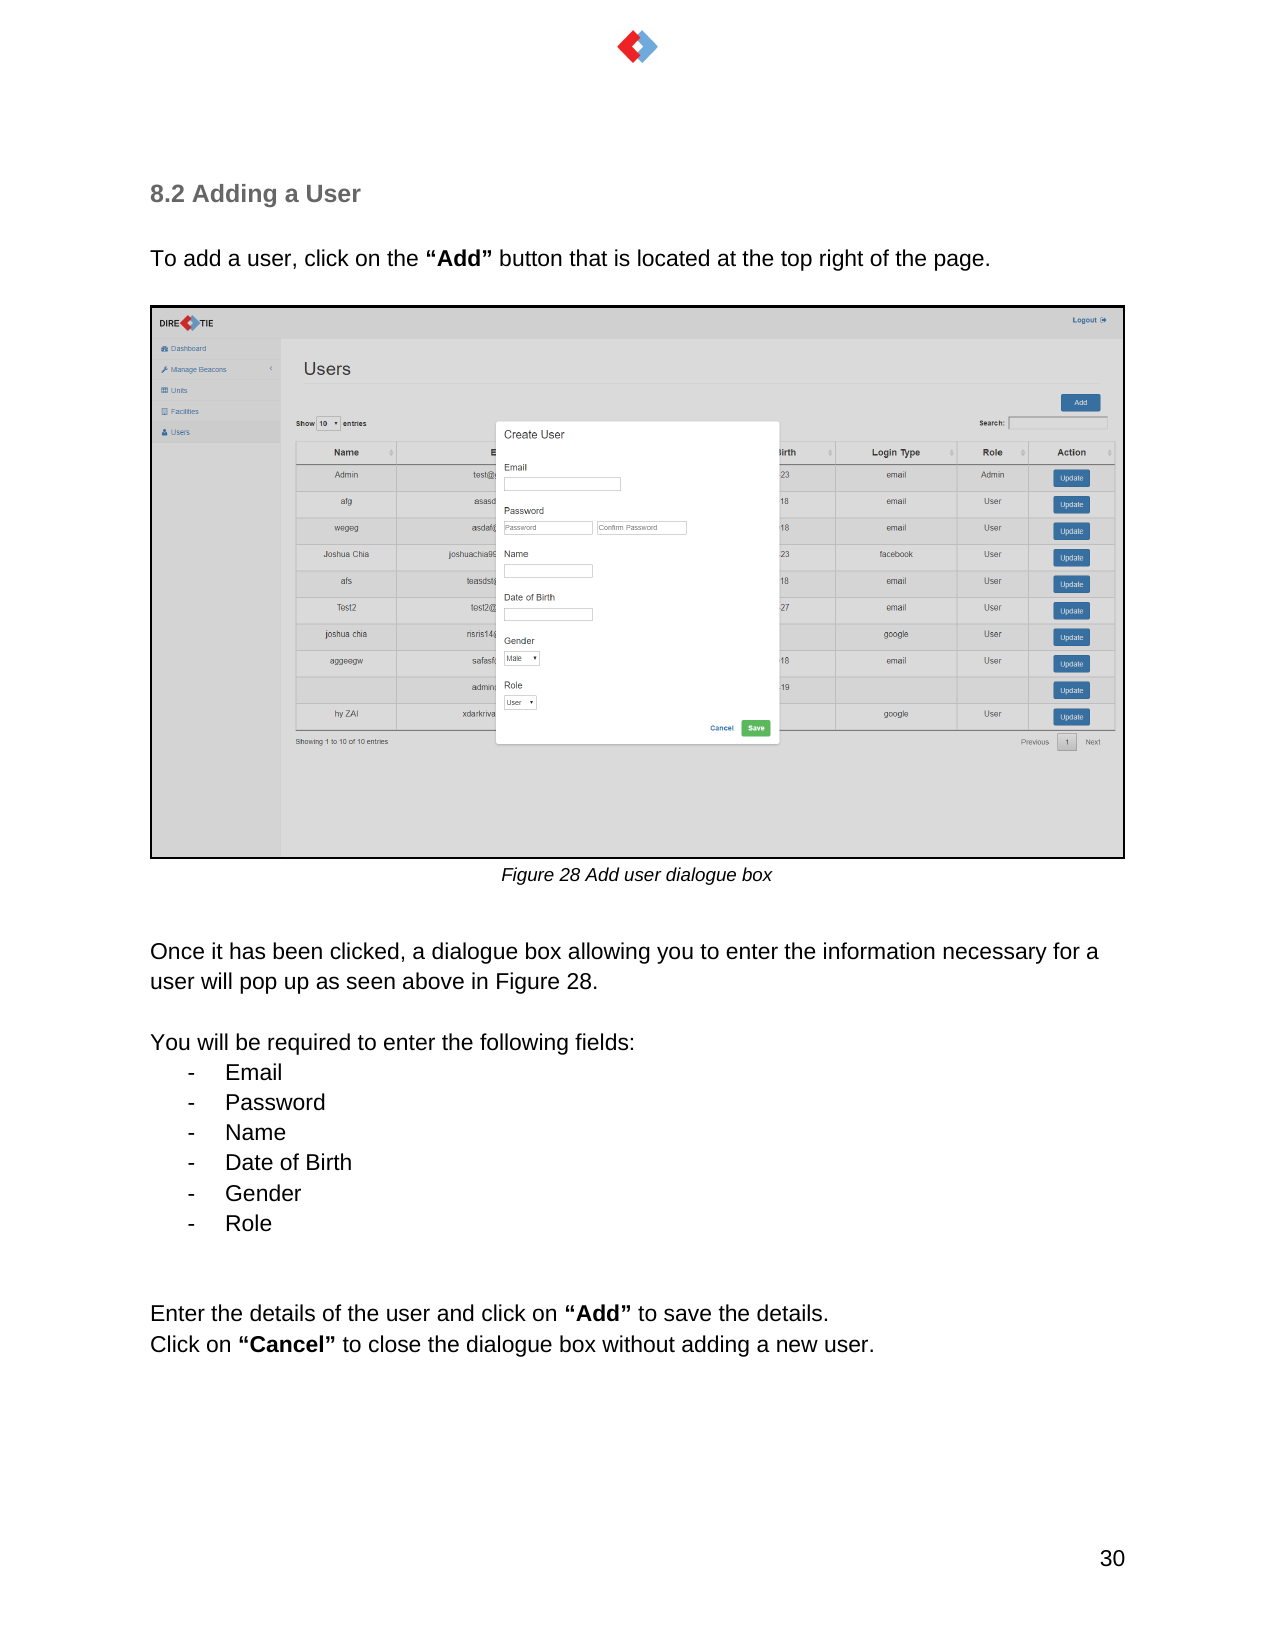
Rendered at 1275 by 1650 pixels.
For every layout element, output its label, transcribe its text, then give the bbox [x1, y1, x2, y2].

text Figure 28 Add user dialogue box [150, 863, 1125, 885]
text Enter the details of the user and click on “Add” to save the details. [150, 1300, 1125, 1327]
list Gender [187, 1179, 1125, 1206]
text To add a user, click on the “Add” button that is located at the top right of the page. [150, 245, 1125, 271]
list Name [187, 1119, 1125, 1145]
picture [617, 30, 658, 63]
text Click on “Cancel” to close the dialogue box without adding a new user. [150, 1331, 1125, 1357]
list Role [187, 1210, 1125, 1236]
text Once it has been clicked, a dialogue box allowing you to enter the information necessary for a user will pop up as seen above in Figure 28. [150, 938, 1125, 994]
list Password [187, 1089, 1125, 1115]
picture [152, 308, 1123, 857]
subtitle 8.2 Adding a User [150, 179, 1125, 237]
list Email [187, 1059, 1125, 1085]
text You will be required to enter the following fields: [150, 1028, 1125, 1055]
list Date of Birth [187, 1149, 1125, 1176]
